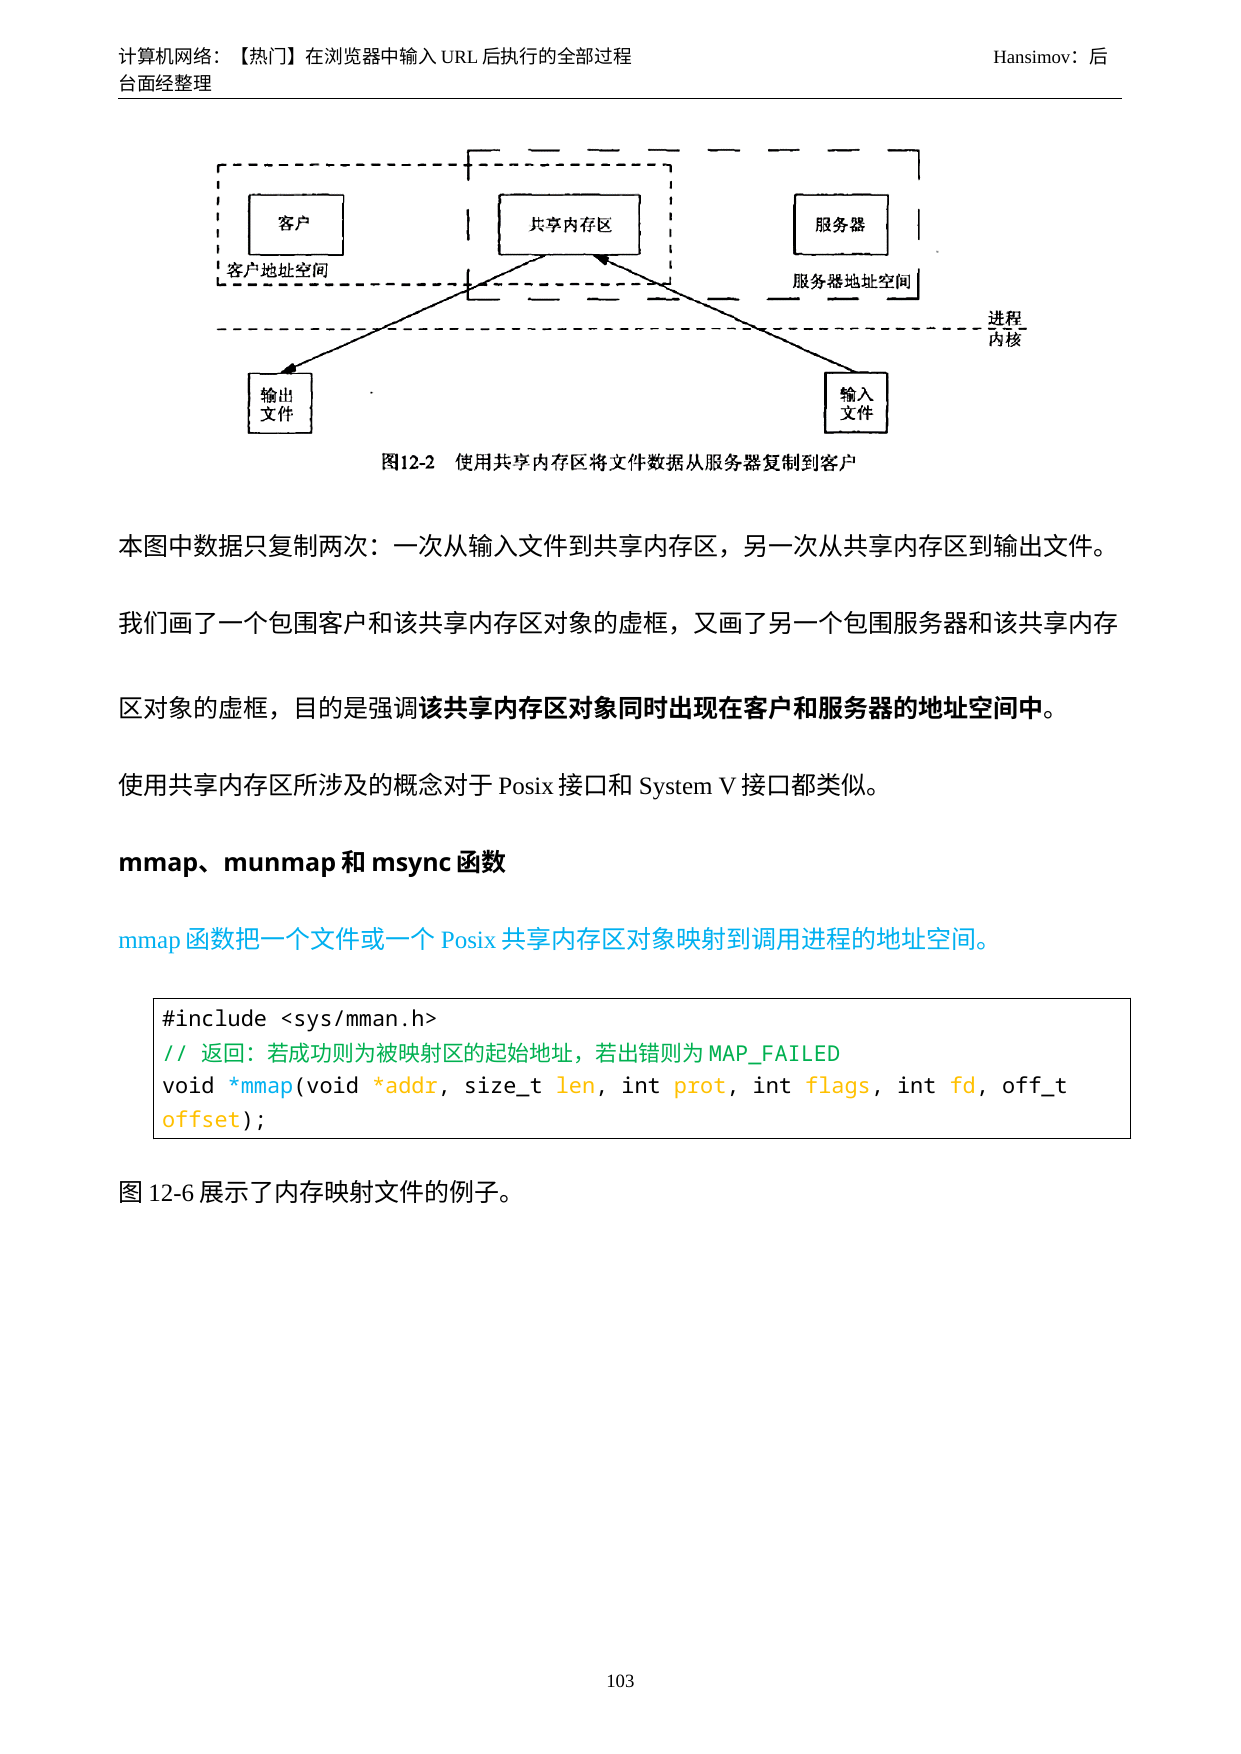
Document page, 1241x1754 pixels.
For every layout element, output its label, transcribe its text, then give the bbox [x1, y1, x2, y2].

text mmap函数把一个文件或一个Posix共享内存区对象映射到调用进程的地址空间。 [118, 903, 1122, 971]
list void *mmap(void *addr, size_t len, int prot, int flags, int fd, off_t offset); [154, 1065, 1130, 1138]
text 本图中数据只复制两次：一次从输入文件到共享内存区，另一次从共享内存区到输出文件。 [118, 511, 1122, 578]
text 图12-6展示了内存映射文件的例子。 [118, 1156, 1122, 1224]
list #include <sys/mman.h> [154, 999, 1130, 1031]
text 使用共享内存区所涉及的概念对于Posix接口和System V接口都类似。 [118, 749, 1122, 817]
list // 返回：若成功则为被映射区的起始地址，若出错则为MAP_FAILED [154, 1031, 1130, 1065]
text 我们画了一个包围客户和该共享内存区对象的虚框，又画了另一个包围服务器和该共享内存区对象的虚框，目的是强调该共享内存区对象同时出现在客户和服务器的地址空间中。 [118, 588, 1122, 740]
picture [206, 129, 1033, 479]
subtitle mmap、munmap和msync函数 [118, 826, 1122, 894]
